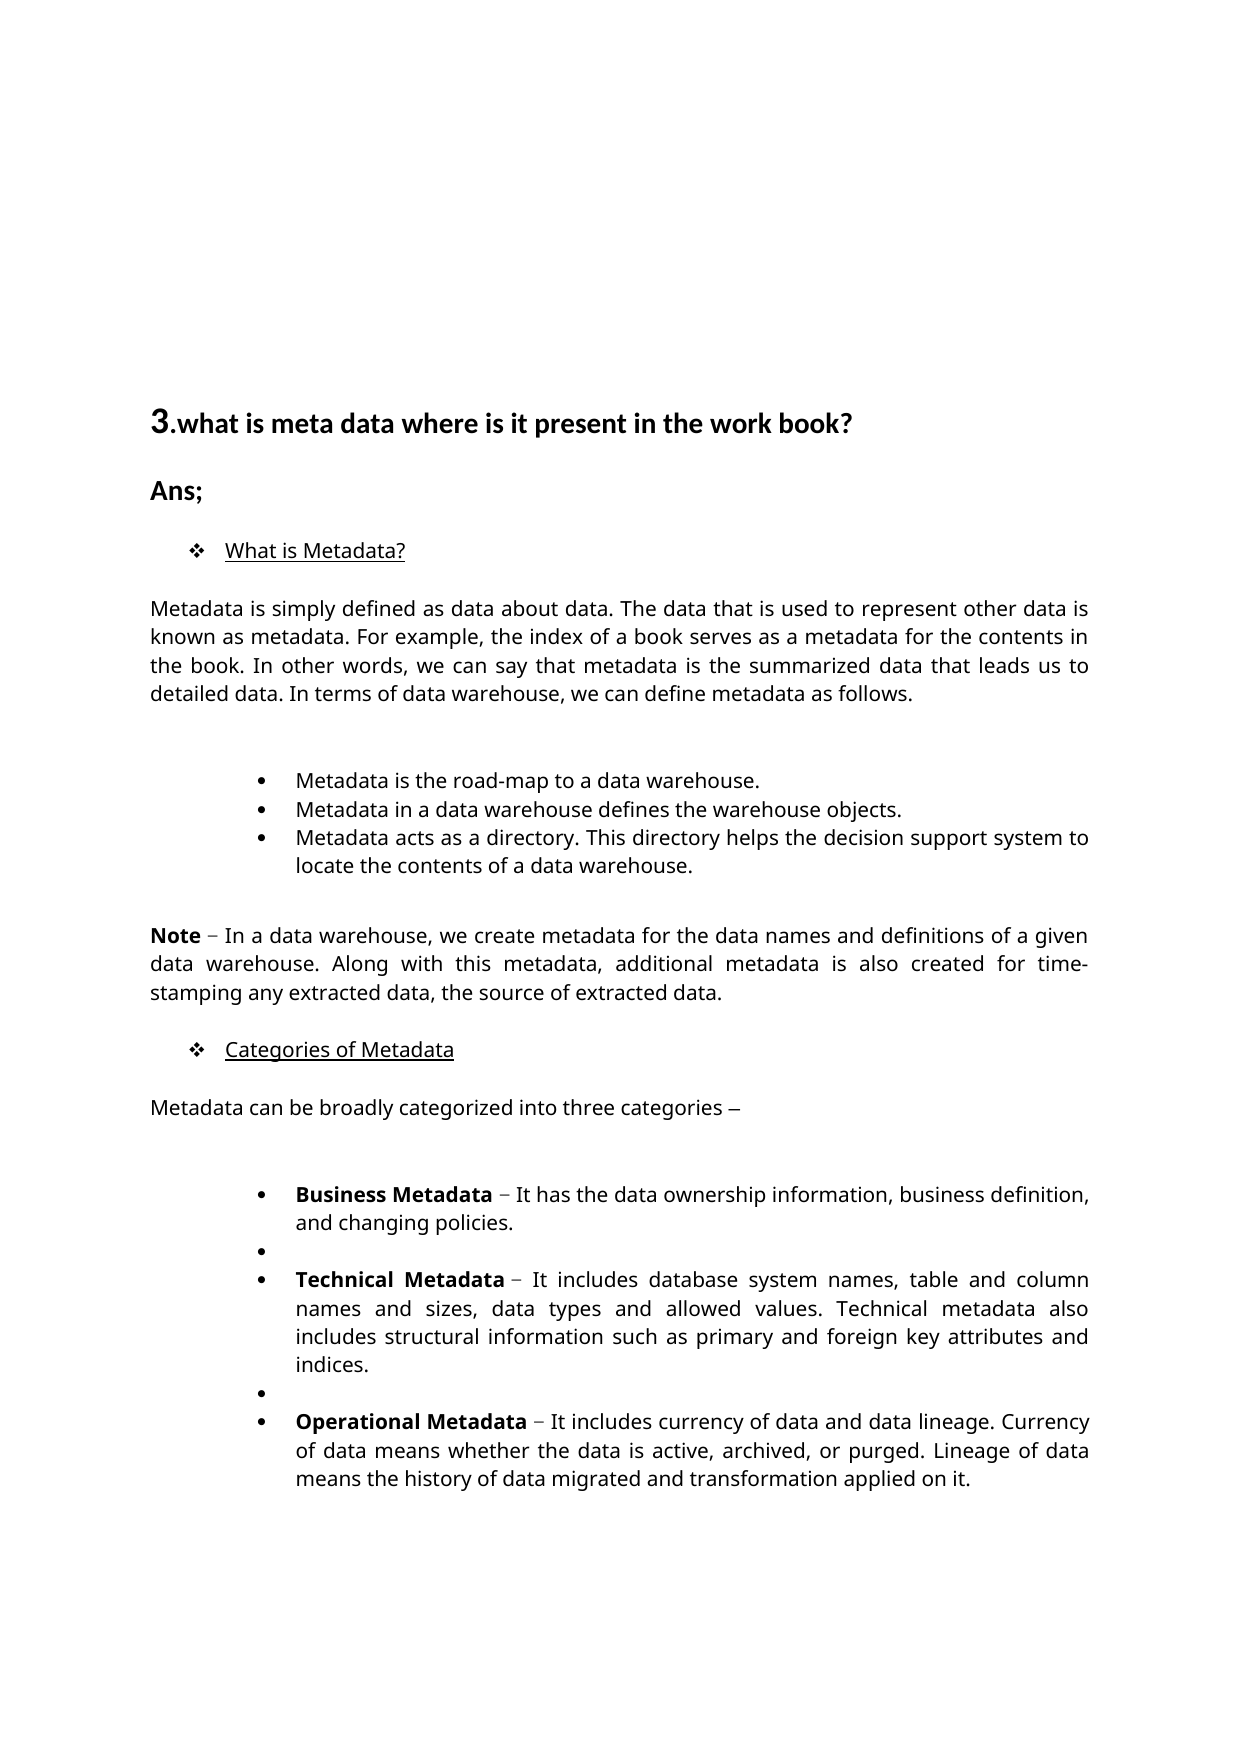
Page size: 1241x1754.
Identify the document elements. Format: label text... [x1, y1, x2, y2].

text Ans; [150, 472, 1090, 507]
list What is Metadata? [187, 536, 1090, 565]
list Operational Metadata − It includes currency of data and data lineage. Currency of data means whether the data is active, archived, or purged. Lineage of data means the history of data migrated and transformation applied on it. [258, 1407, 1090, 1493]
text Metadata can be broadly categorized into three categories – [150, 1093, 1090, 1121]
list Metadata in a data warehouse defines the warehouse objects. [258, 795, 1090, 823]
list Metadata is the road-map to a data warehouse. [258, 766, 1090, 795]
text Metadata is simply defined as data about data. The data that is used to represent other data is known as metadata. For example, the index of a book serves as a metadata for the contents in the book. In other words, we can say that metadata is the summarized data that leads us to detailed data. In terms of data warehouse, we can define metadata as follows. [150, 594, 1090, 708]
list Business Metadata − It has the data ownership information, business definition, and changing policies. [258, 1180, 1090, 1237]
list Categories of Metadata [187, 1035, 1090, 1064]
text Note − In a data warehouse, we create metadata for the data names and definitions of a given data warehouse. Along with this metadata, additional metadata is also created for time-stamping any extracted data, the source of extracted data. [150, 921, 1090, 1006]
list Metadata acts as a directory. This directory helps the decision support system to locate the contents of a data warehouse. [258, 823, 1090, 880]
text 3.what is meta data where is it present in the work book? [150, 397, 1090, 442]
list Technical Metadata − It includes database system names, table and column names and sizes, data types and allowed values. Technical metadata also includes structural information such as primary and foreign key attributes and indices. [258, 1265, 1090, 1379]
